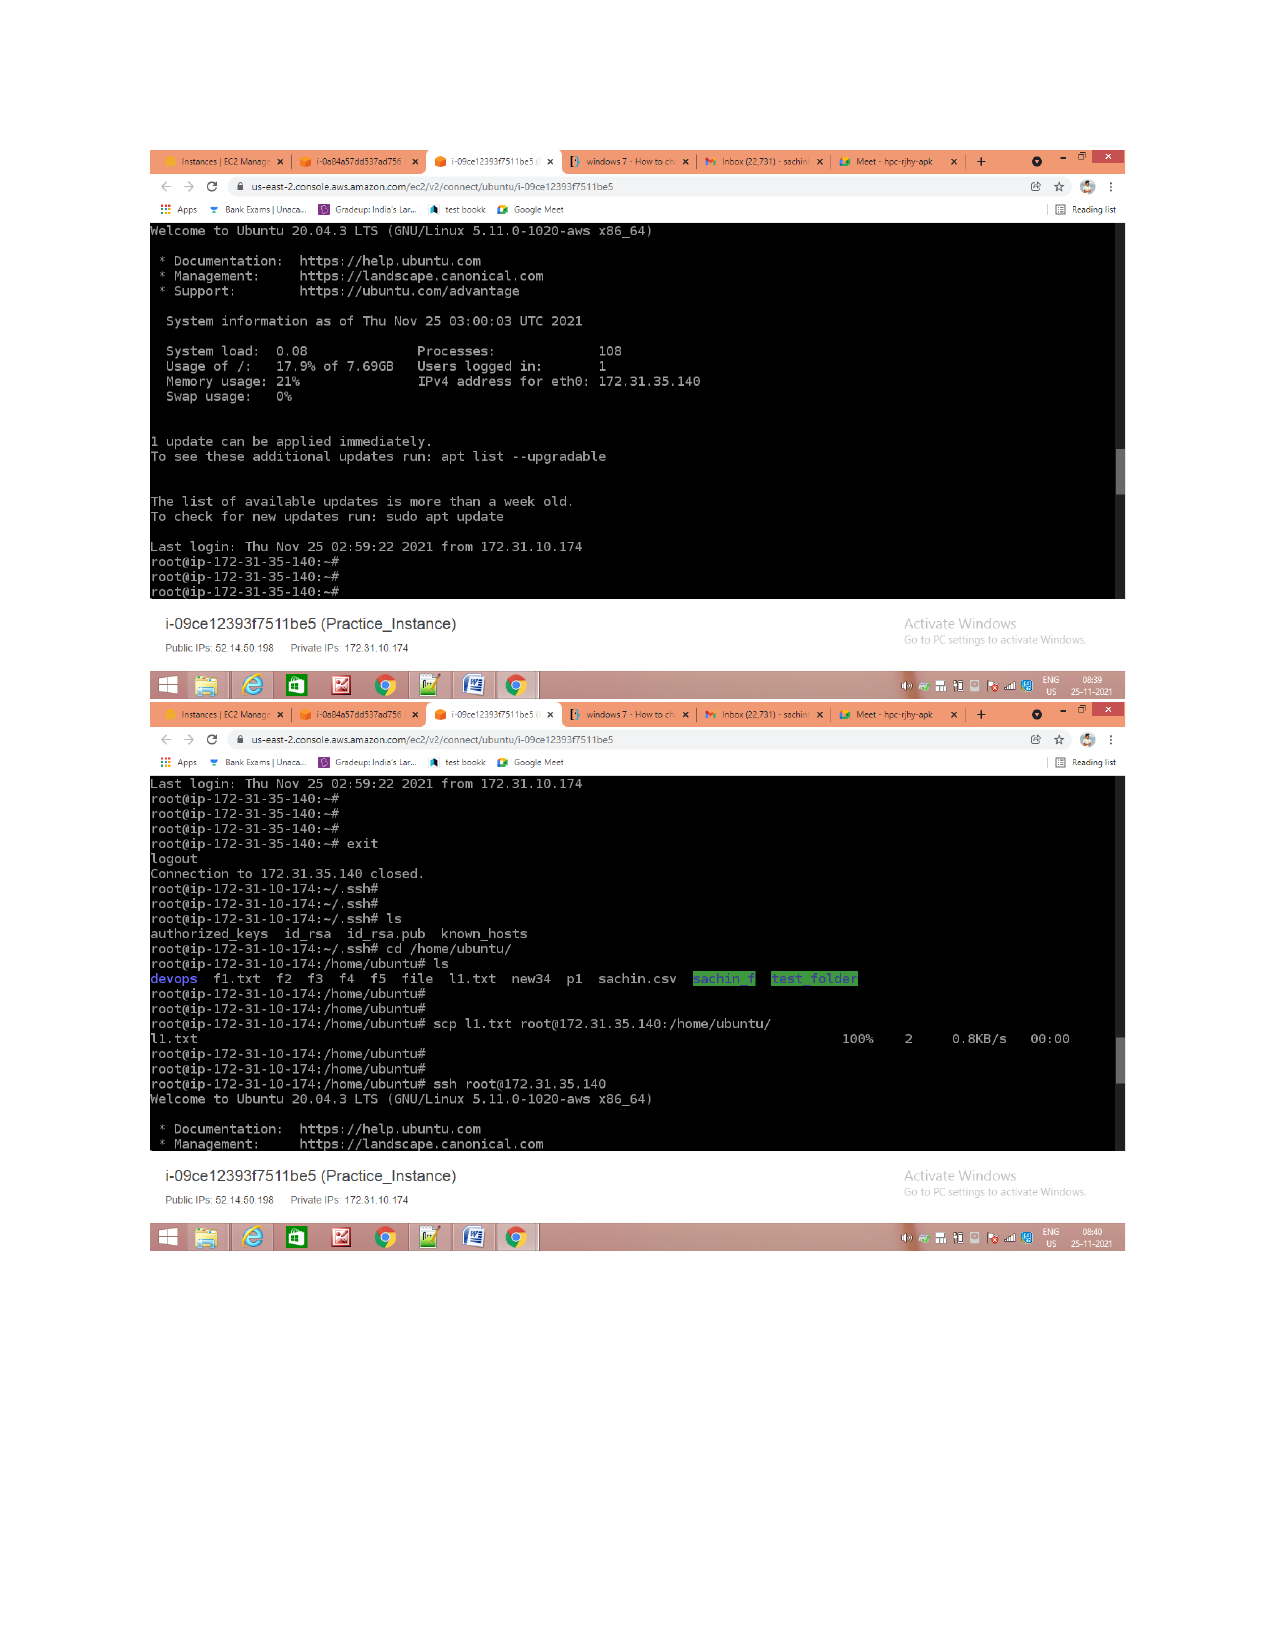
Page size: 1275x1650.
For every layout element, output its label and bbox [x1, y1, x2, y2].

picture [150, 702, 1125, 1251]
picture [150, 150, 1125, 699]
